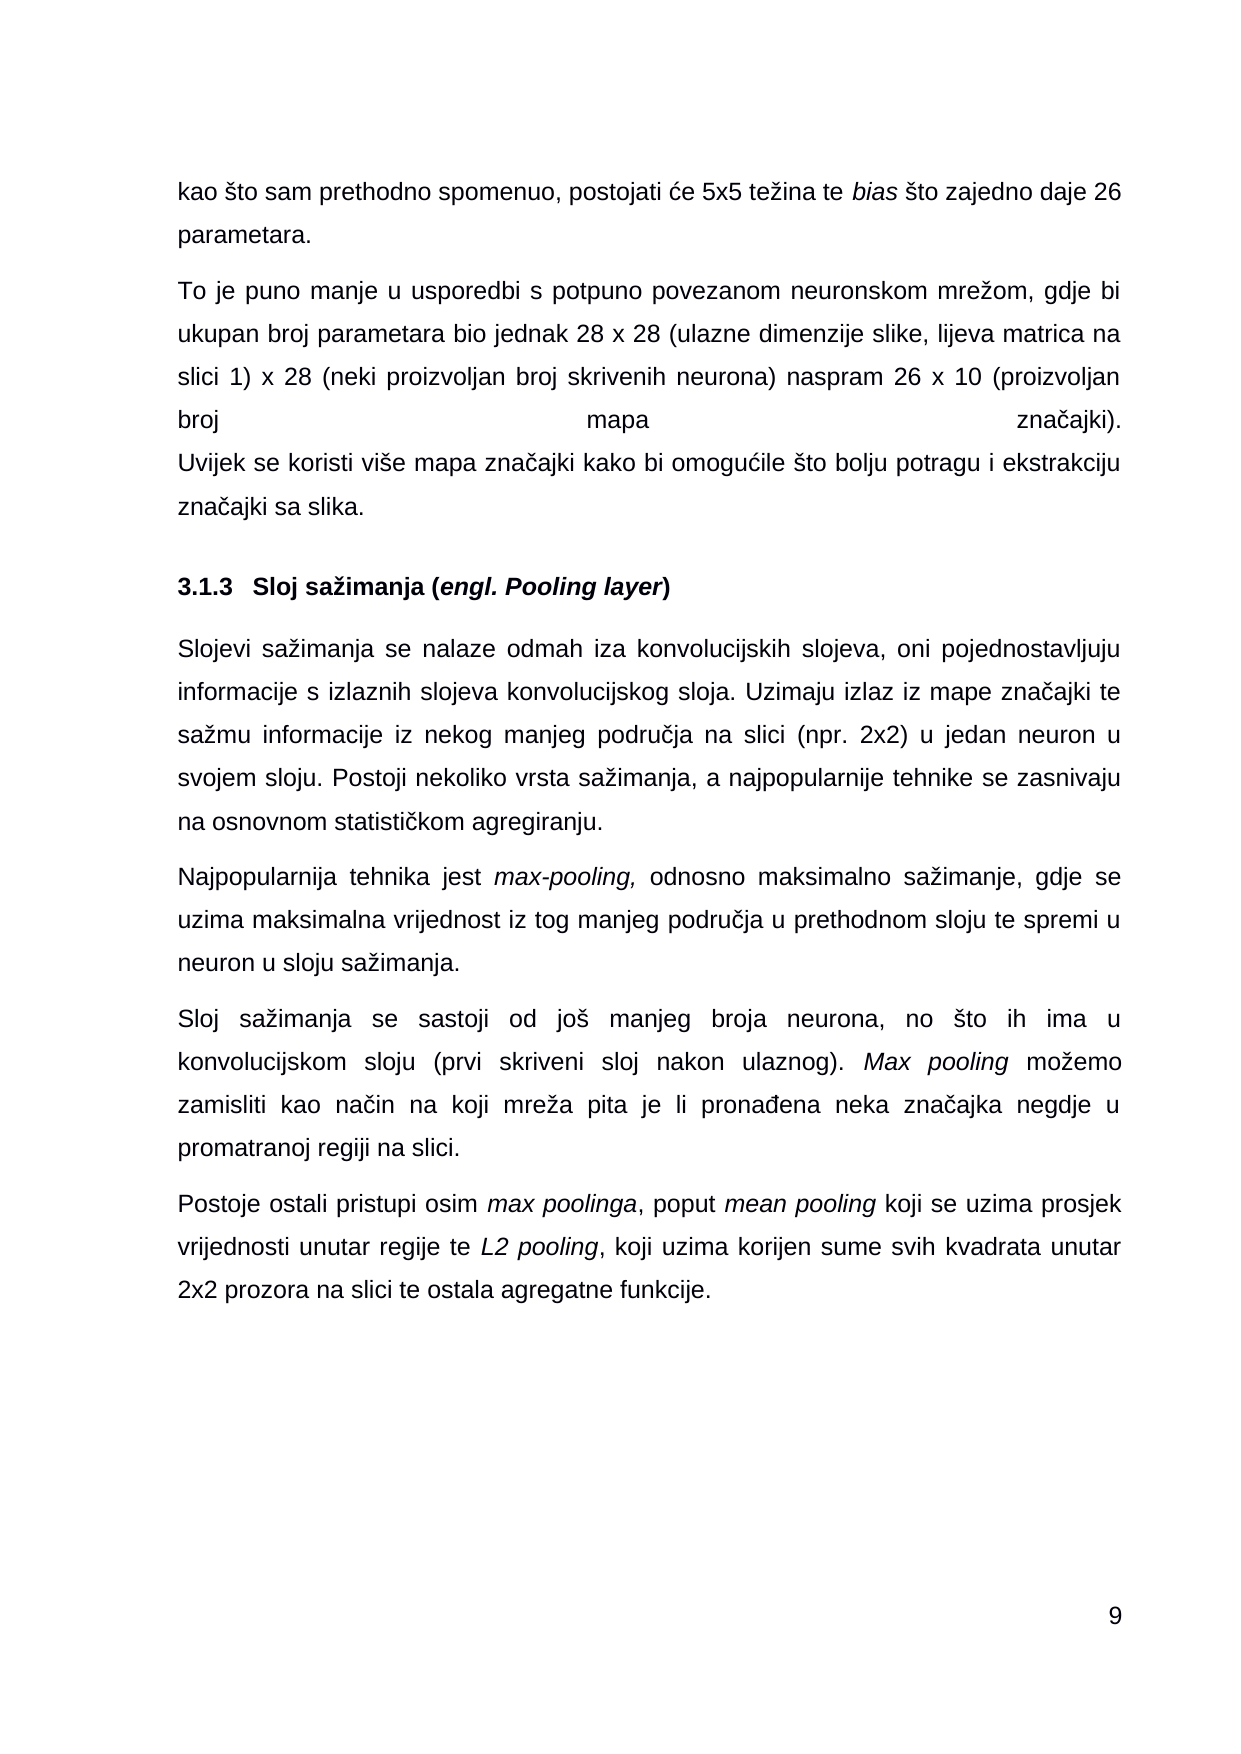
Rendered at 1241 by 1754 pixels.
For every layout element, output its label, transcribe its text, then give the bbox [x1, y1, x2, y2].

subtitle Sloj sažimanja (engl. Pooling layer) [177, 572, 1122, 601]
text Slojevi sažimanja se nalaze odmah iza konvolucijskih slojeva, oni pojednostavljuju informacije s izlaznih slojeva konvolucijskog sloja. Uzimaju izlaz iz mape značajki te sažmu informacije iz nekog manjeg područja na slici (npr. 2x2) u jedan neuron u svojem sloju. Postoji nekoliko vrsta sažimanja, a najpopularnije tehnike se zasnivaju na osnovnom statističkom agregiranju. [177, 634, 1122, 835]
text Postoje ostali pristupi osim max poolinga, poput mean pooling koji se uzima prosjek vrijednosti unutar regije te L2 pooling, koji uzima korijen sume svih kvadrata unutar 2x2 prozora na slici te ostala agregatne funkcije. [177, 1189, 1122, 1304]
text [177, 177, 1122, 249]
text To je puno manje u usporedbi s potpuno povezanom neuronskom mrežom, gdje bi ukupan broj parametara bio jednak 28 x 28 (ulazne dimenzije slike, lijeva matrica na slici 1) x 28 (neki proizvoljan broj skrivenih neurona) naspram 26 x 10 (proizvoljan broj mapa značajki). Uvijek se koristi više mapa značajki kako bi omogućile što bolju potragu i ekstrakciju značajki sa slika. [177, 276, 1122, 520]
text Najpopularnija tehnika jest max-pooling, odnosno maksimalno sažimanje, gdje se uzima maksimalna vrijednost iz tog manjeg područja u prethodnom sloju te spremi u neuron u sloju sažimanja. [177, 862, 1122, 977]
text Sloj sažimanja se sastoji od još manjeg broja neurona, no što ih ima u konvolucijskom sloju (prvi skriveni sloj nakon ulaznog). Max pooling možemo zamisliti kao način na koji mreža pita je li pronađena neka značajka negdje u promatranoj regiji na slici. [177, 1004, 1122, 1162]
